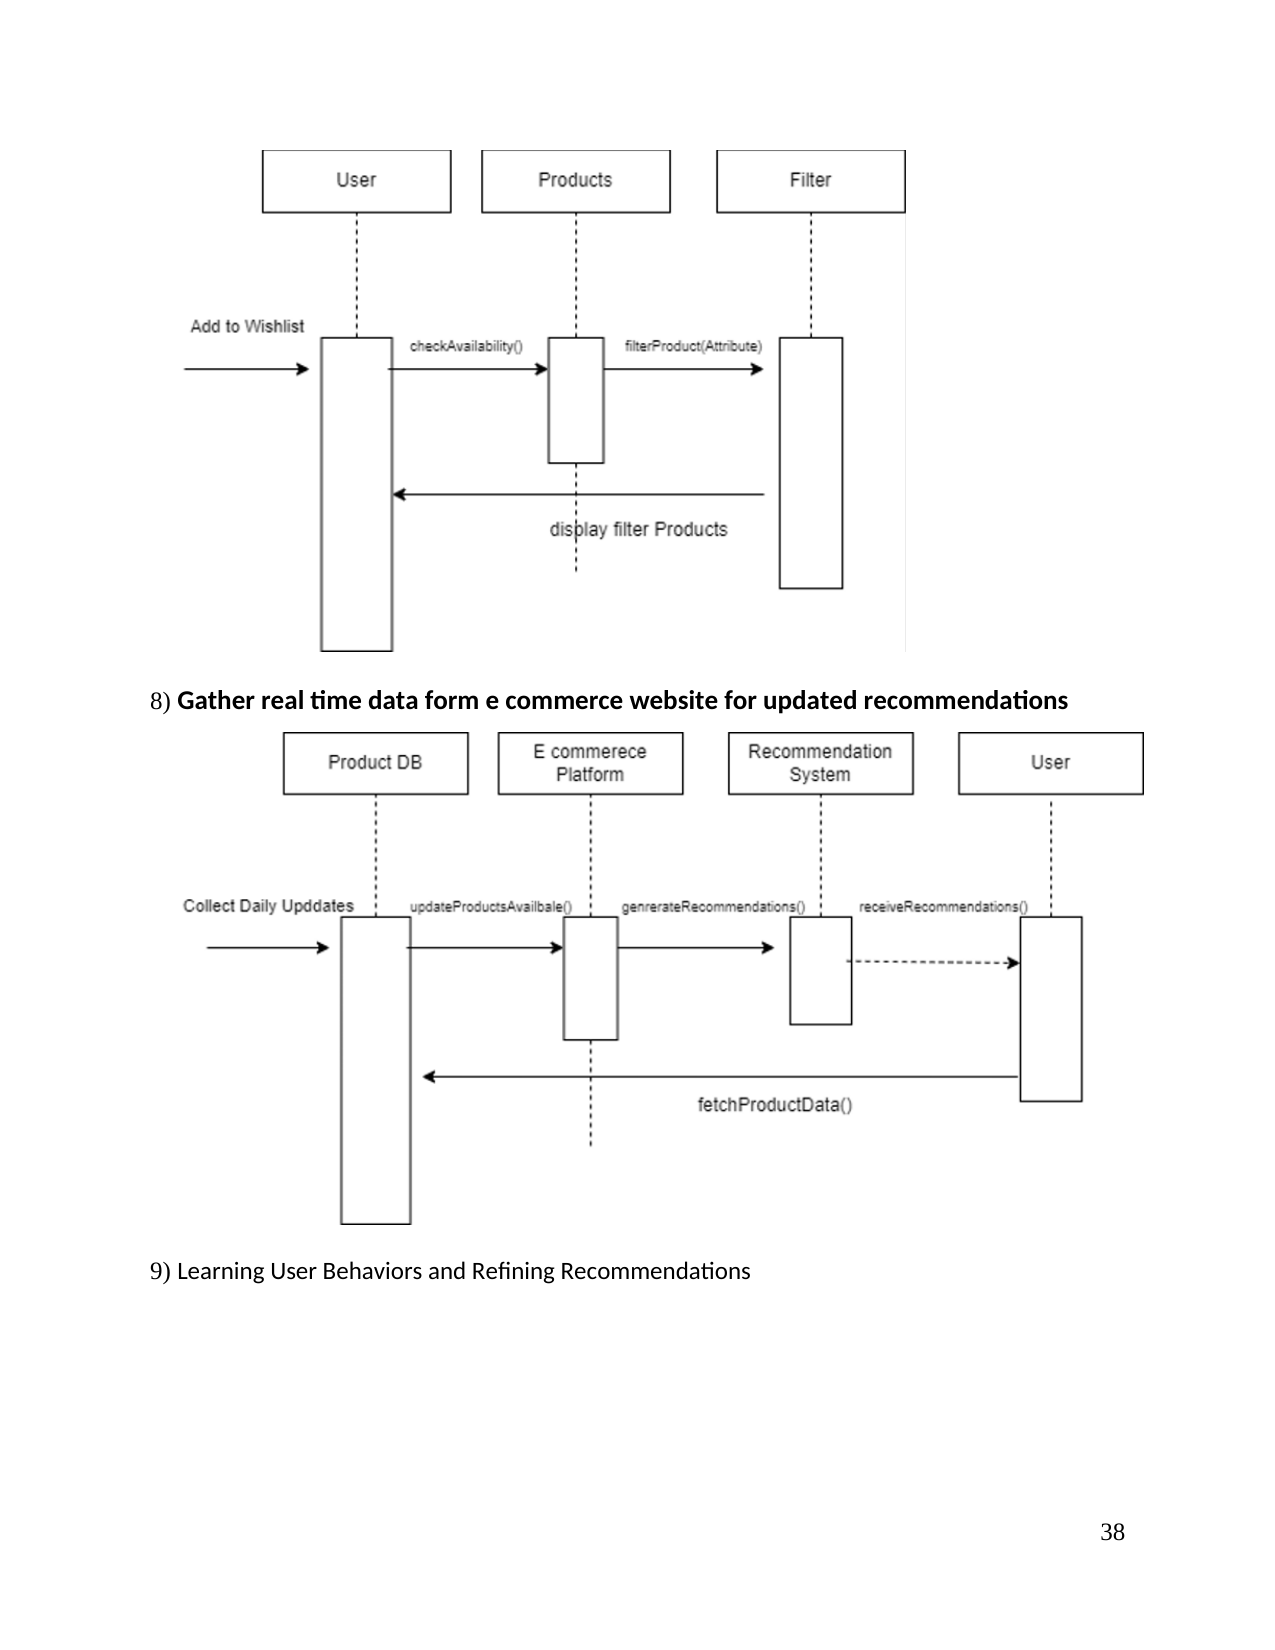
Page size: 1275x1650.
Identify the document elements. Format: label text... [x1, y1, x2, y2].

text 9) Learning User Behaviors and Refining Recommendations [150, 1255, 1125, 1286]
text 8) Gather real time data form e commerce website for updated recommendations [150, 683, 1125, 716]
